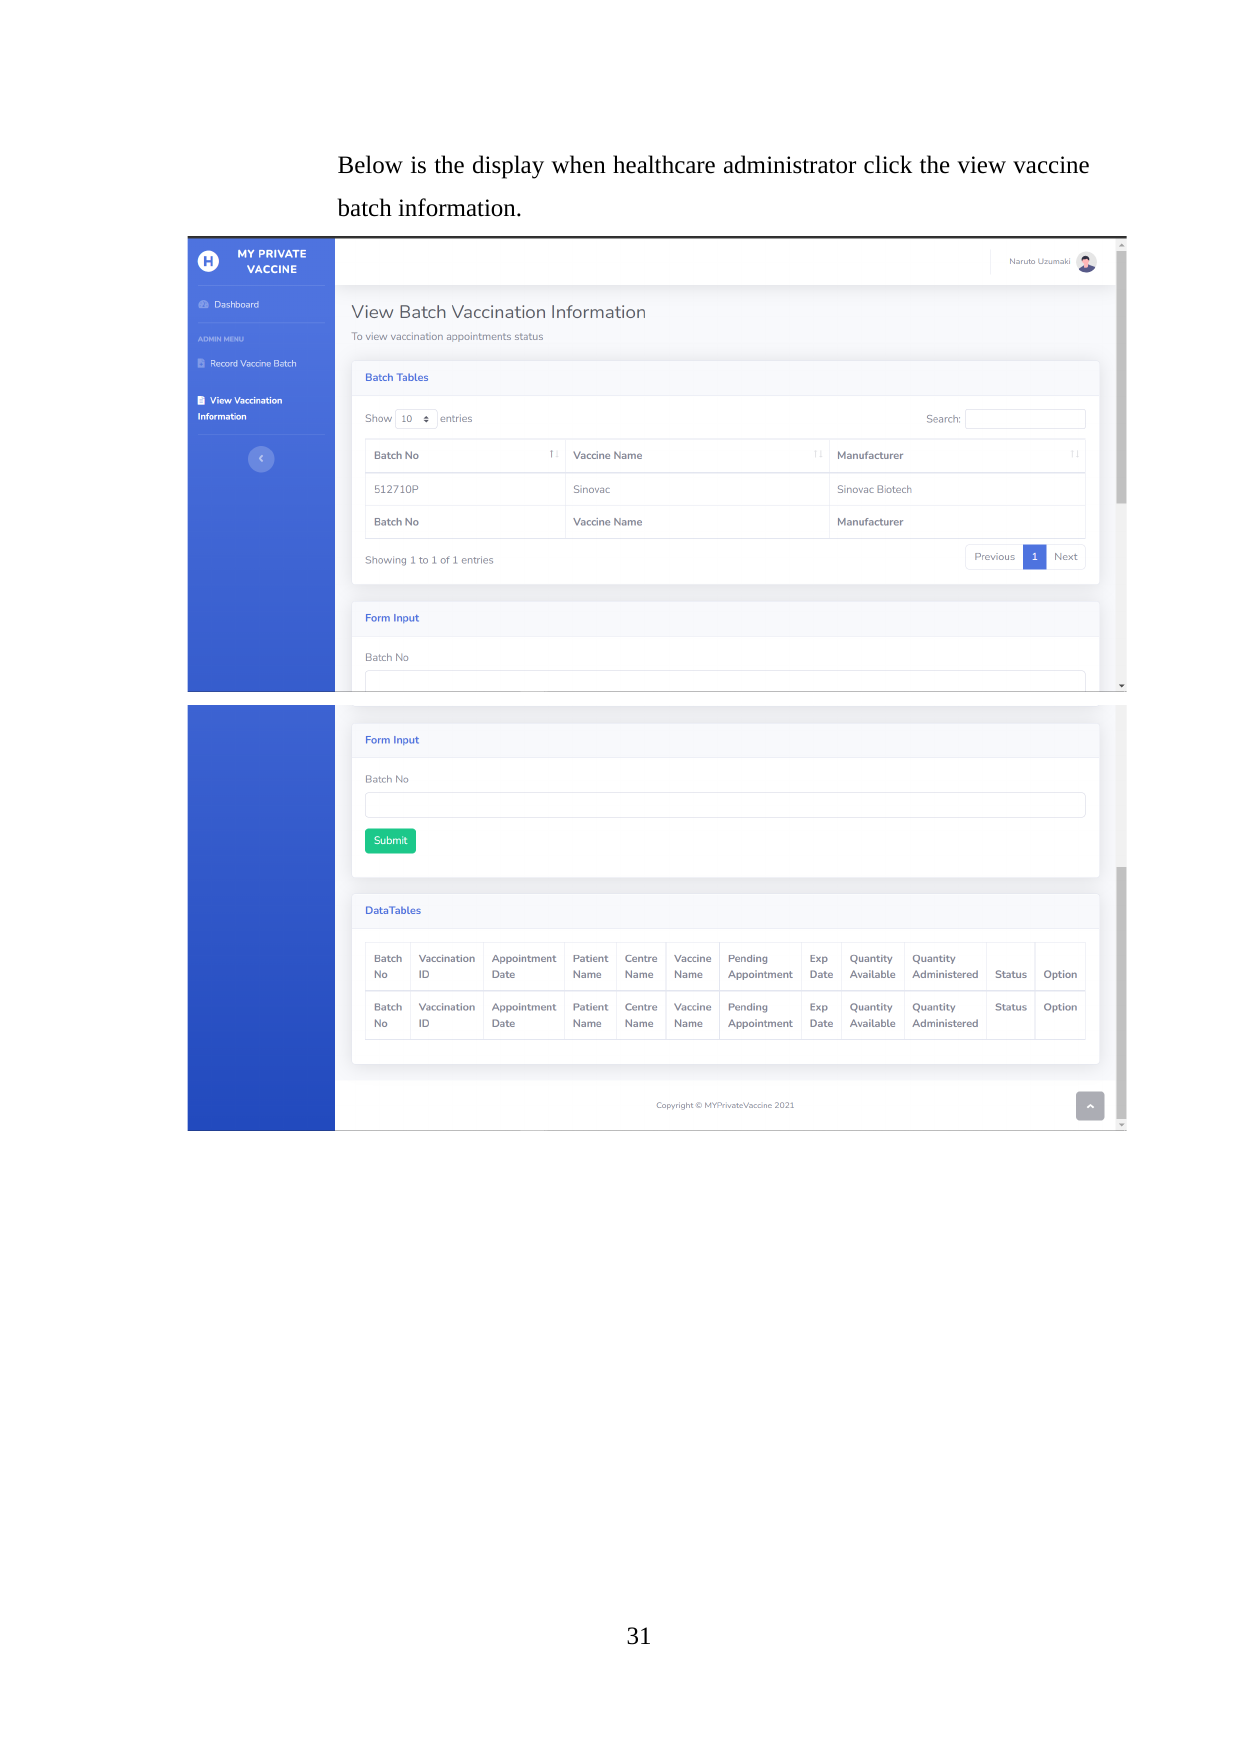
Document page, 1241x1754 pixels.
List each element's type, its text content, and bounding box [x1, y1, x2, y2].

list Below is the display when healthcare administrator click the view vaccine batch information. [337, 150, 1090, 222]
picture [187, 236, 1127, 692]
picture [187, 705, 1127, 1131]
